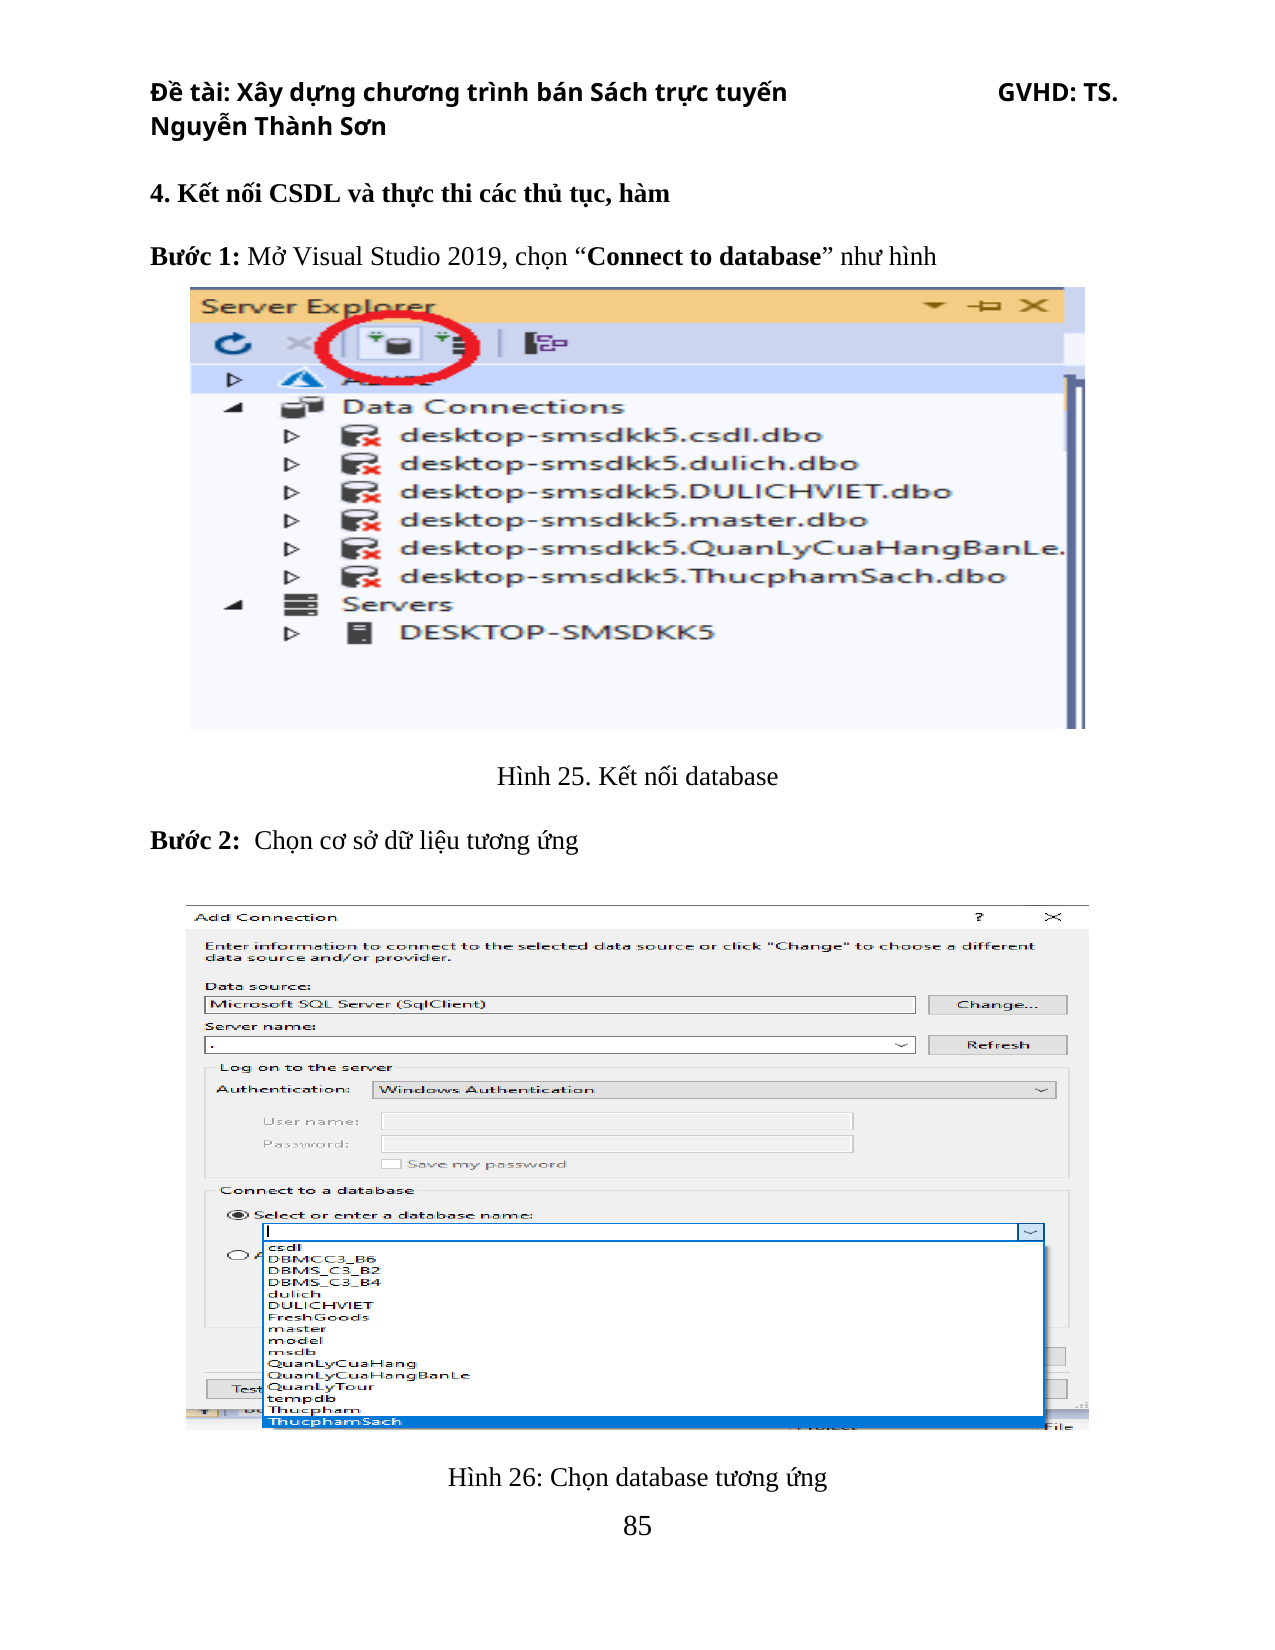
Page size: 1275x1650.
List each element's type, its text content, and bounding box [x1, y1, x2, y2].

text 4. Kết nối CSDL và thực thi các thủ tục, hàm [150, 177, 1125, 208]
text Bước 2: Chọn cơ sở dữ liệu tương ứng [150, 824, 1125, 855]
picture [186, 905, 1089, 1430]
picture [190, 287, 1086, 729]
text Bước 1: Mở Visual Studio 2019, chọn “Connect to database” như hình [150, 240, 1125, 271]
